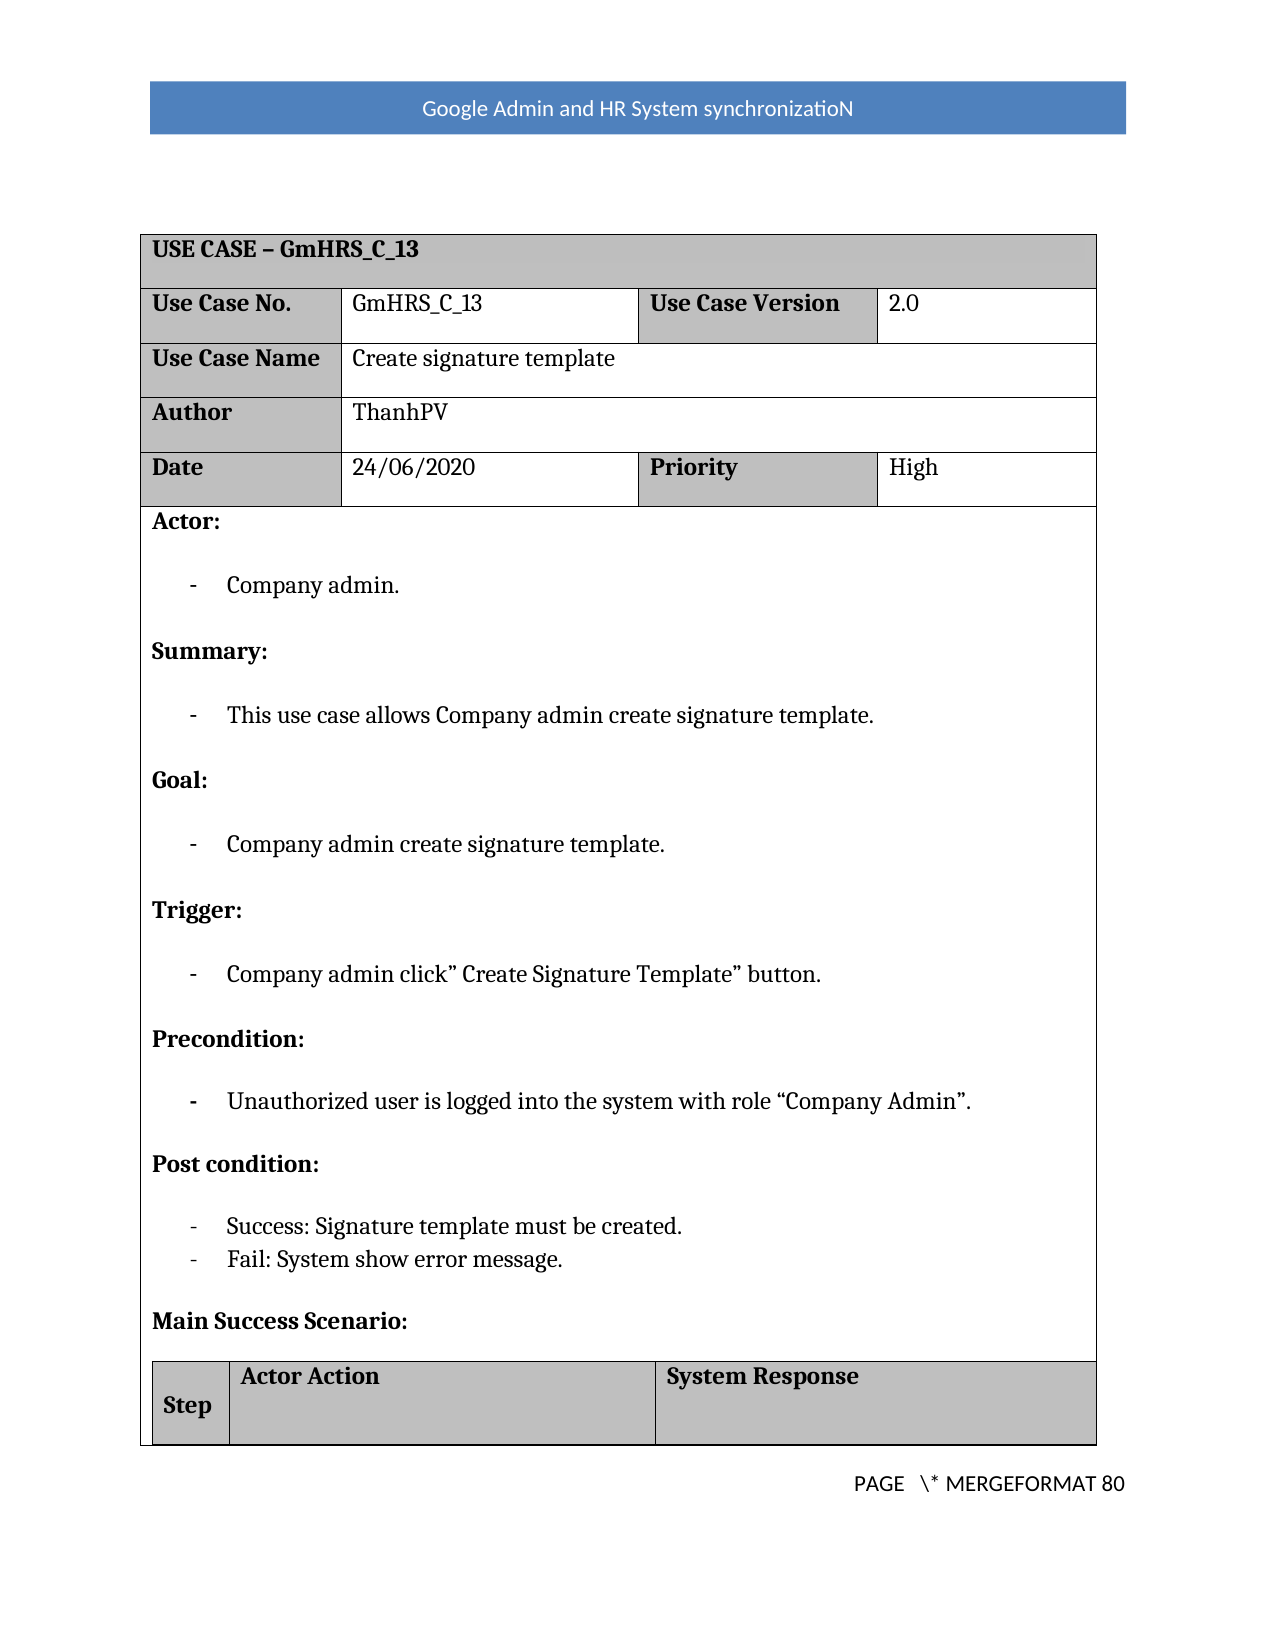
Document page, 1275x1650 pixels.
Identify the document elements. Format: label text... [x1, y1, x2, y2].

table_cell High [878, 453, 1096, 506]
table_cell Use Case No. [141, 289, 341, 343]
table_cell 24/06/2020 [342, 453, 638, 506]
table_cell Priority [639, 453, 877, 506]
table_cell Create signature template [342, 344, 1096, 397]
table_cell Date [141, 453, 341, 506]
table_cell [141, 507, 1096, 1445]
table_cell Use Case Version [639, 289, 877, 343]
table_cell Use Case Name [141, 344, 341, 397]
table_cell ThanhPV [342, 398, 1096, 452]
table_cell GmHRS_C_13 [342, 289, 638, 343]
table_header USE CASE – GmHRS_C_13 [141, 235, 1096, 288]
table_cell Author [141, 398, 341, 452]
table_cell 2.0 [878, 289, 1096, 343]
